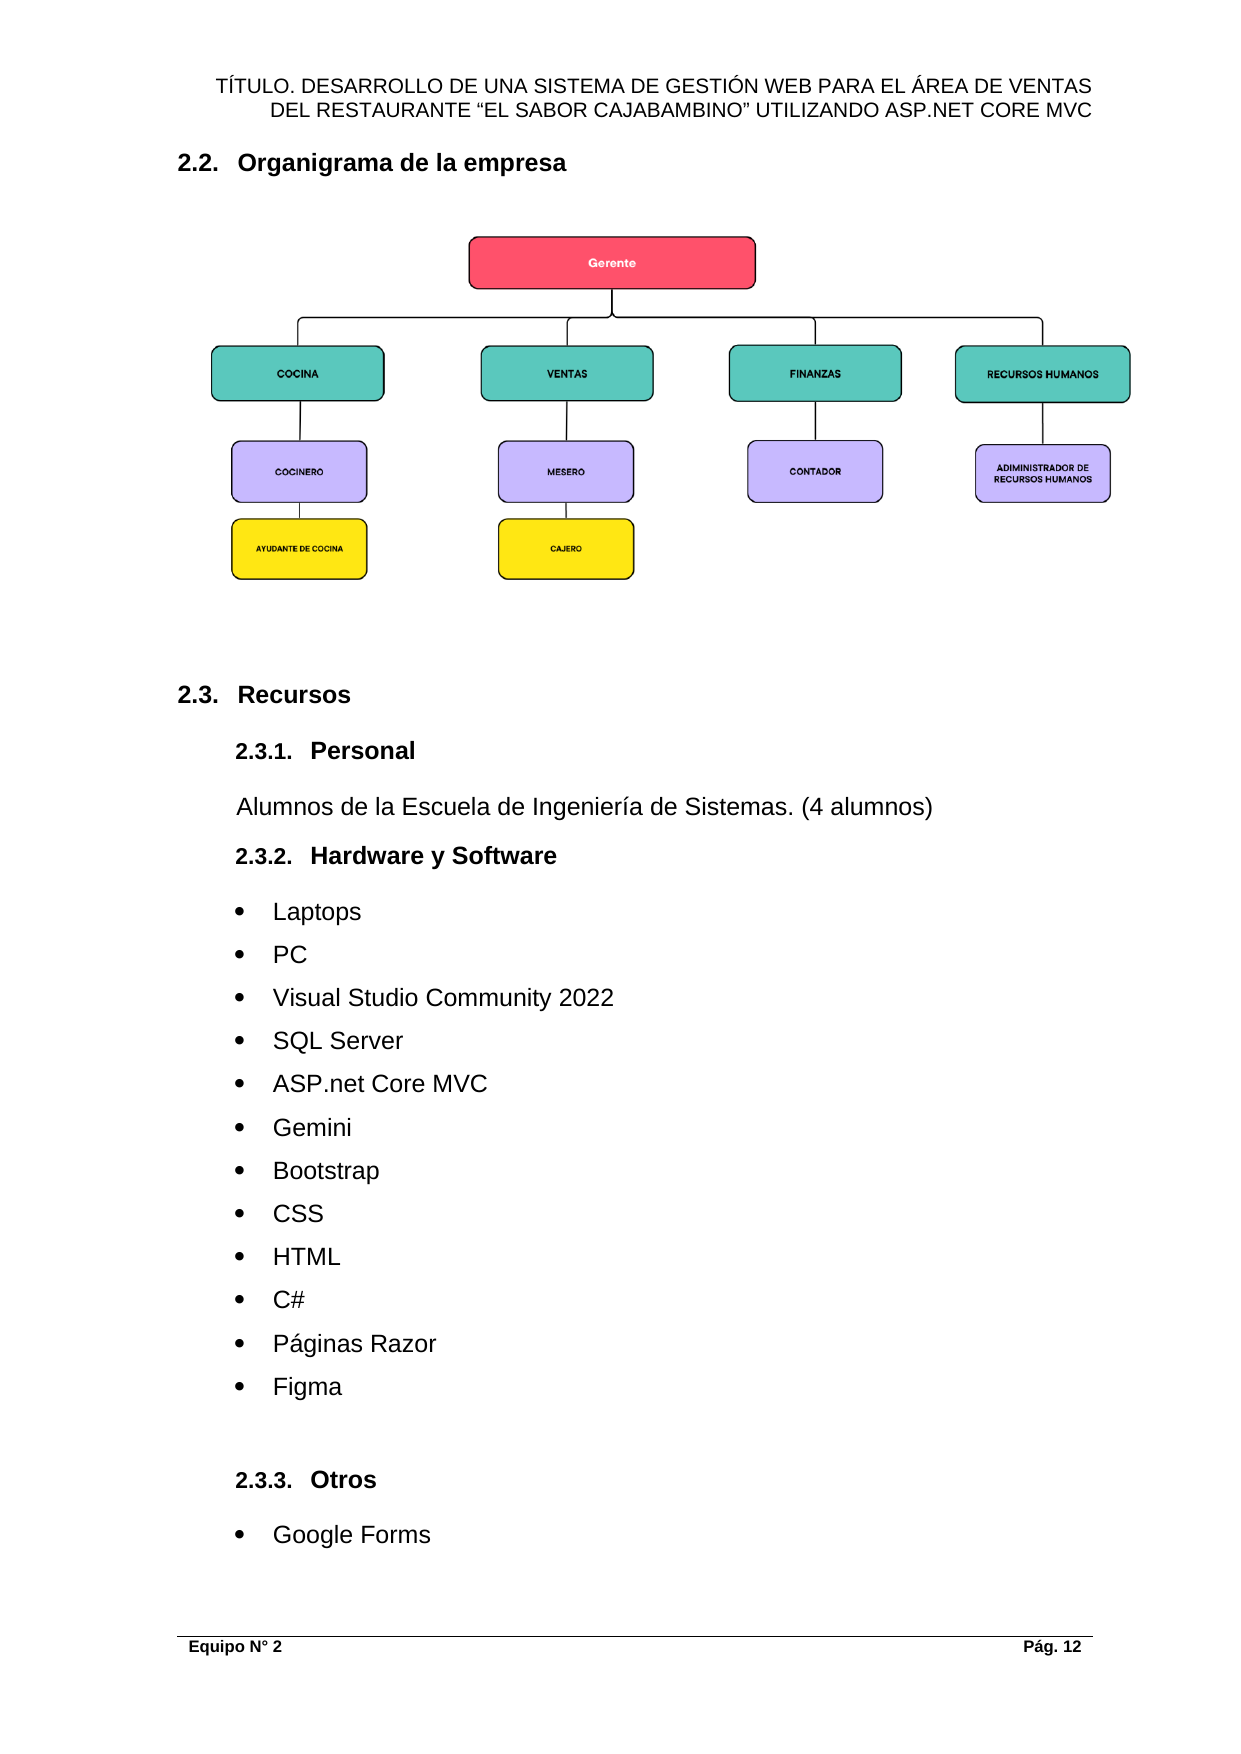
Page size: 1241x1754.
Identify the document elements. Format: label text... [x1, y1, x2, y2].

subtitle Personal [235, 736, 1092, 764]
list Páginas Razor [235, 1329, 1092, 1358]
list Gemini [235, 1113, 1092, 1141]
subtitle Hardware y Software [235, 841, 1092, 869]
list Bootstrap [235, 1156, 1092, 1185]
list Figma [235, 1372, 1092, 1401]
picture [177, 203, 1163, 613]
list C# [235, 1286, 1092, 1314]
subtitle Recursos [177, 680, 1092, 709]
list CSS [235, 1199, 1092, 1228]
list HTML [235, 1242, 1092, 1271]
subtitle Otros [235, 1464, 1092, 1493]
text Alumnos de la Escuela de Ingeniería de Sistemas. (4 alumnos) [236, 791, 1092, 820]
list SQL Server [235, 1026, 1092, 1055]
list Laptops [235, 896, 1092, 925]
list ASP.net Core MVC [235, 1069, 1092, 1098]
subtitle Organigrama de la empresa [177, 148, 1092, 176]
list Google Forms [235, 1520, 1092, 1549]
list Visual Studio Community 2022 [235, 983, 1092, 1012]
list PC [235, 940, 1092, 968]
